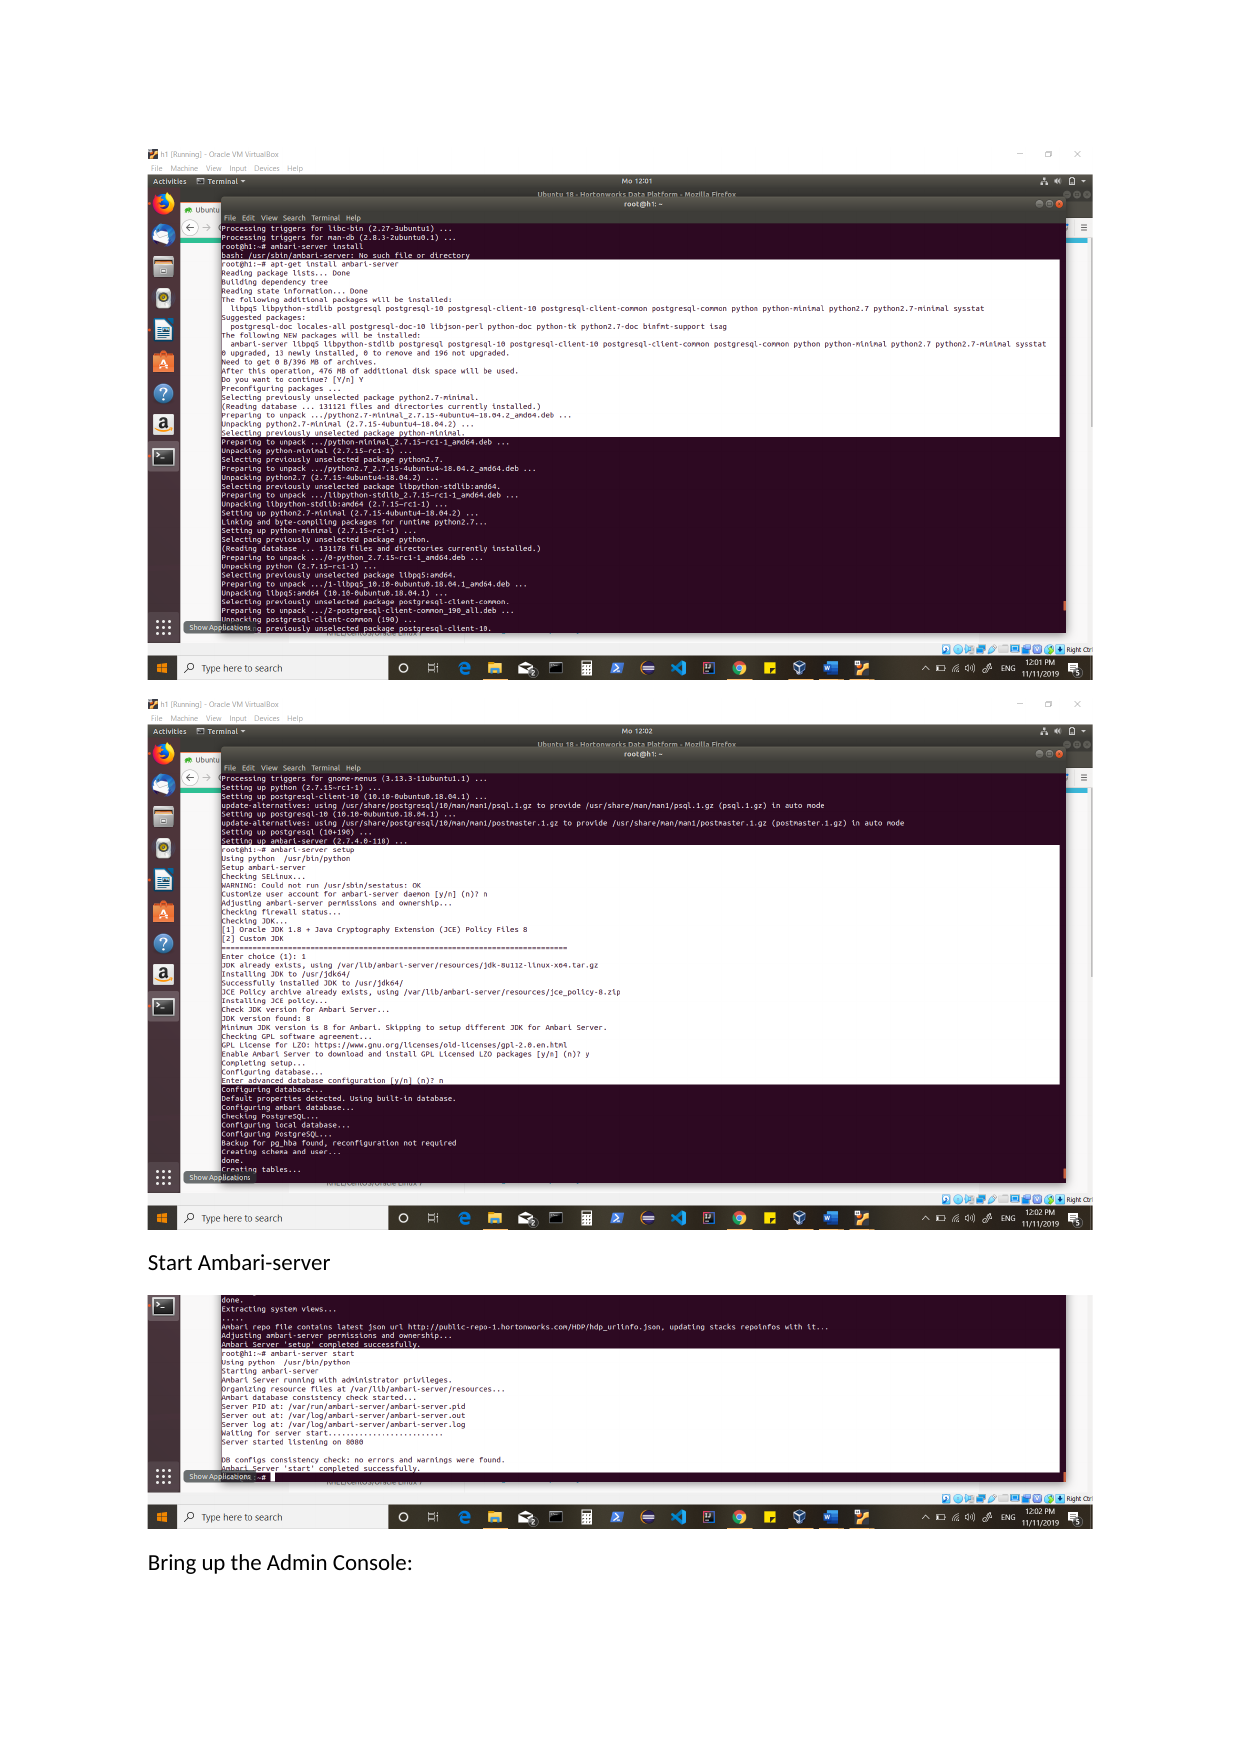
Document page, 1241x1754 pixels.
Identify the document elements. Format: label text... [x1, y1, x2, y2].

text Bring up the Admin Console: [148, 1548, 1093, 1576]
picture [147, 1295, 1093, 1529]
text Start Ambari-server [148, 1248, 1093, 1276]
picture [147, 698, 1093, 1230]
picture [147, 147, 1093, 680]
